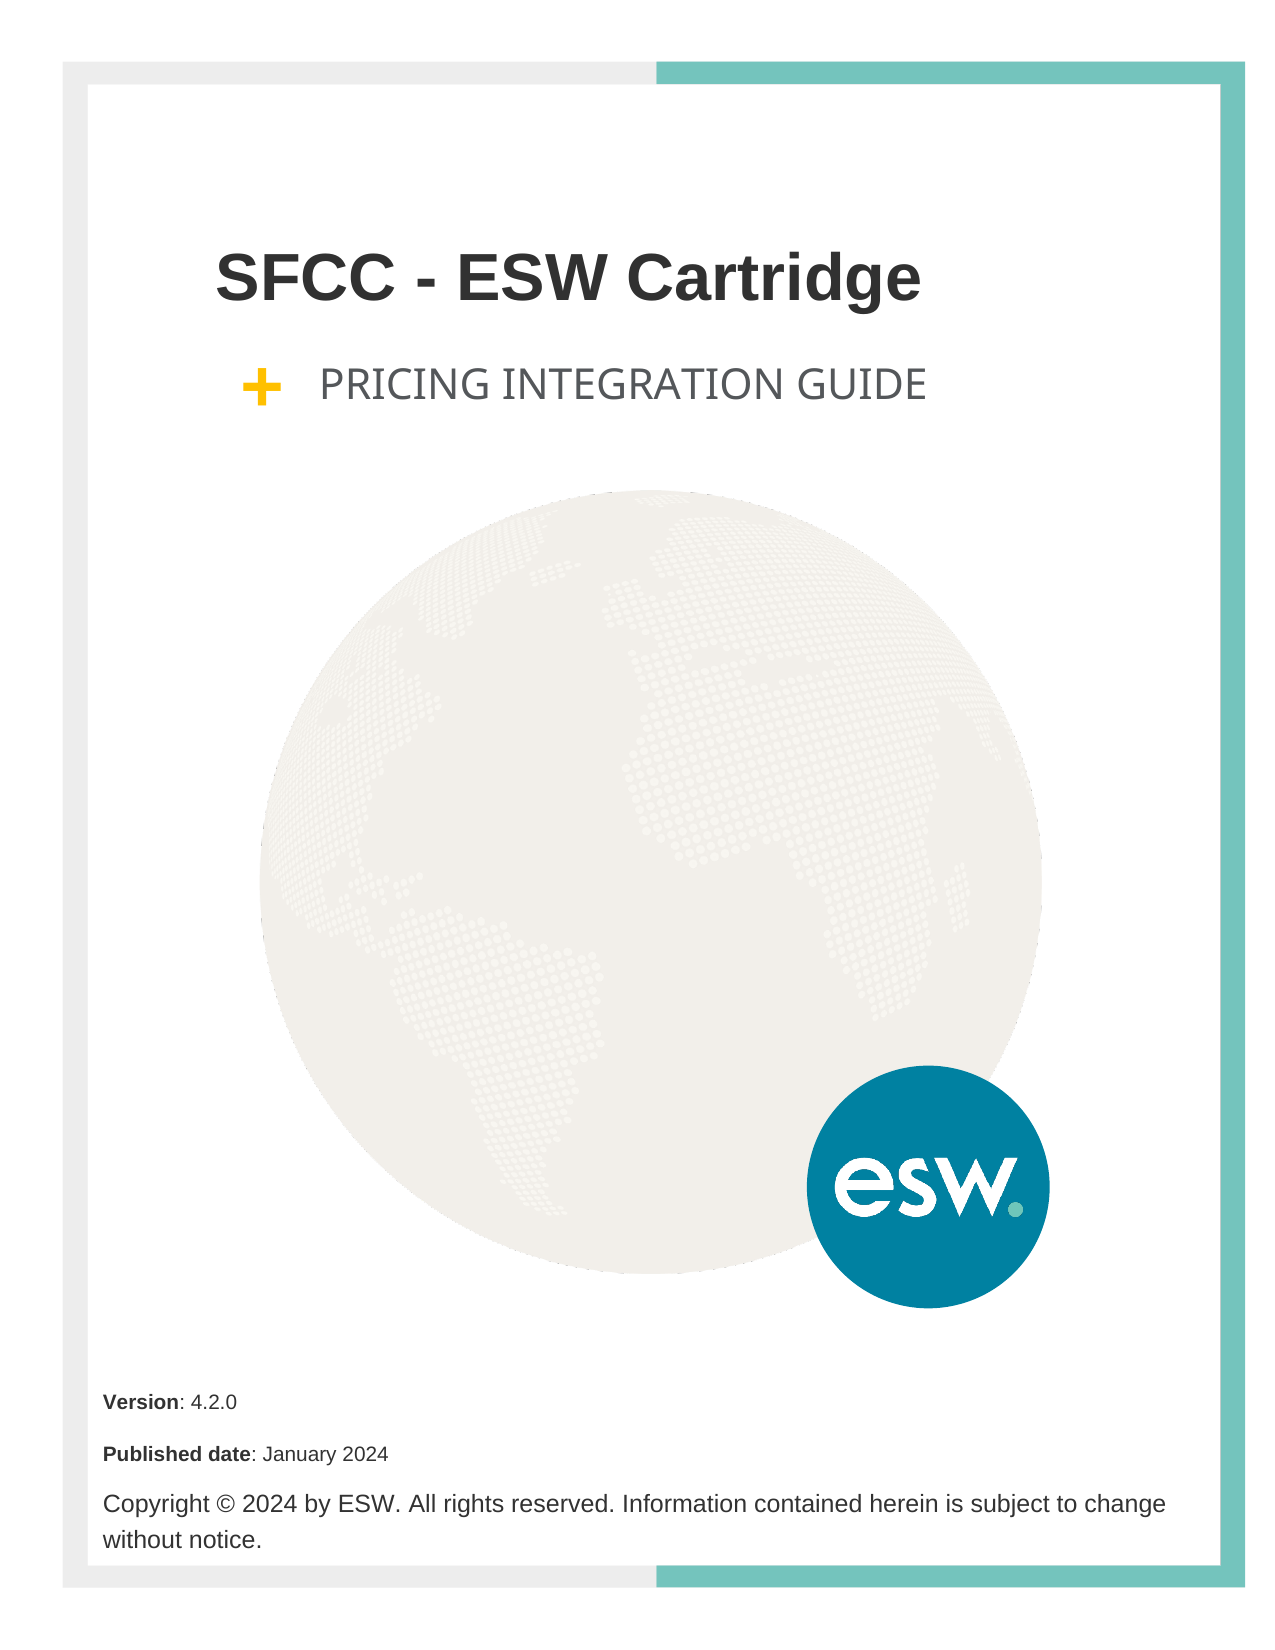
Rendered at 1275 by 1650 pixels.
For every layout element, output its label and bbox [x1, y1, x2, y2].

picture [62, 61, 1246, 1588]
